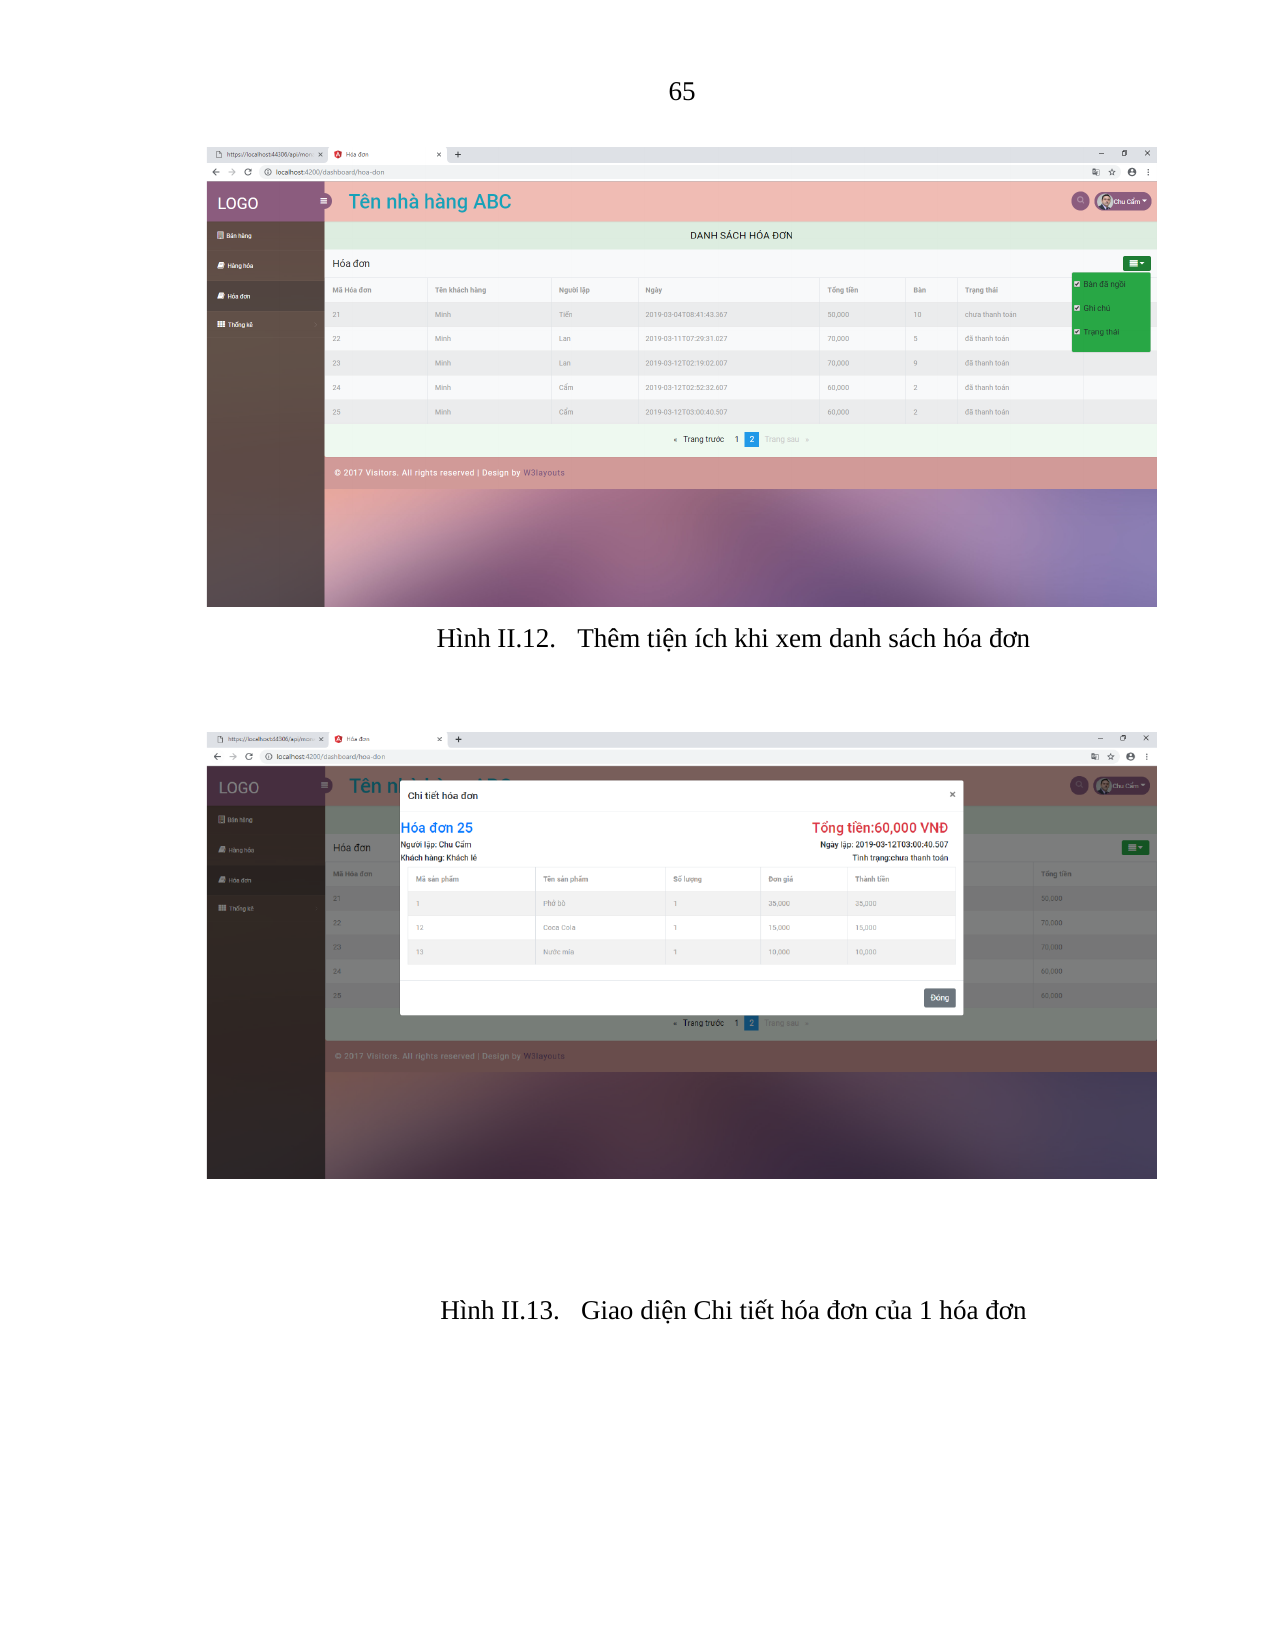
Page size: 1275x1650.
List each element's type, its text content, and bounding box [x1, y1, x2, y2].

picture [206, 732, 1157, 1179]
text Giao diện Chi tiết hóa đơn của 1 hóa đơn [310, 1294, 1157, 1325]
text Thêm tiện ích khi xem danh sách hóa đơn [310, 622, 1157, 653]
picture [206, 147, 1157, 607]
